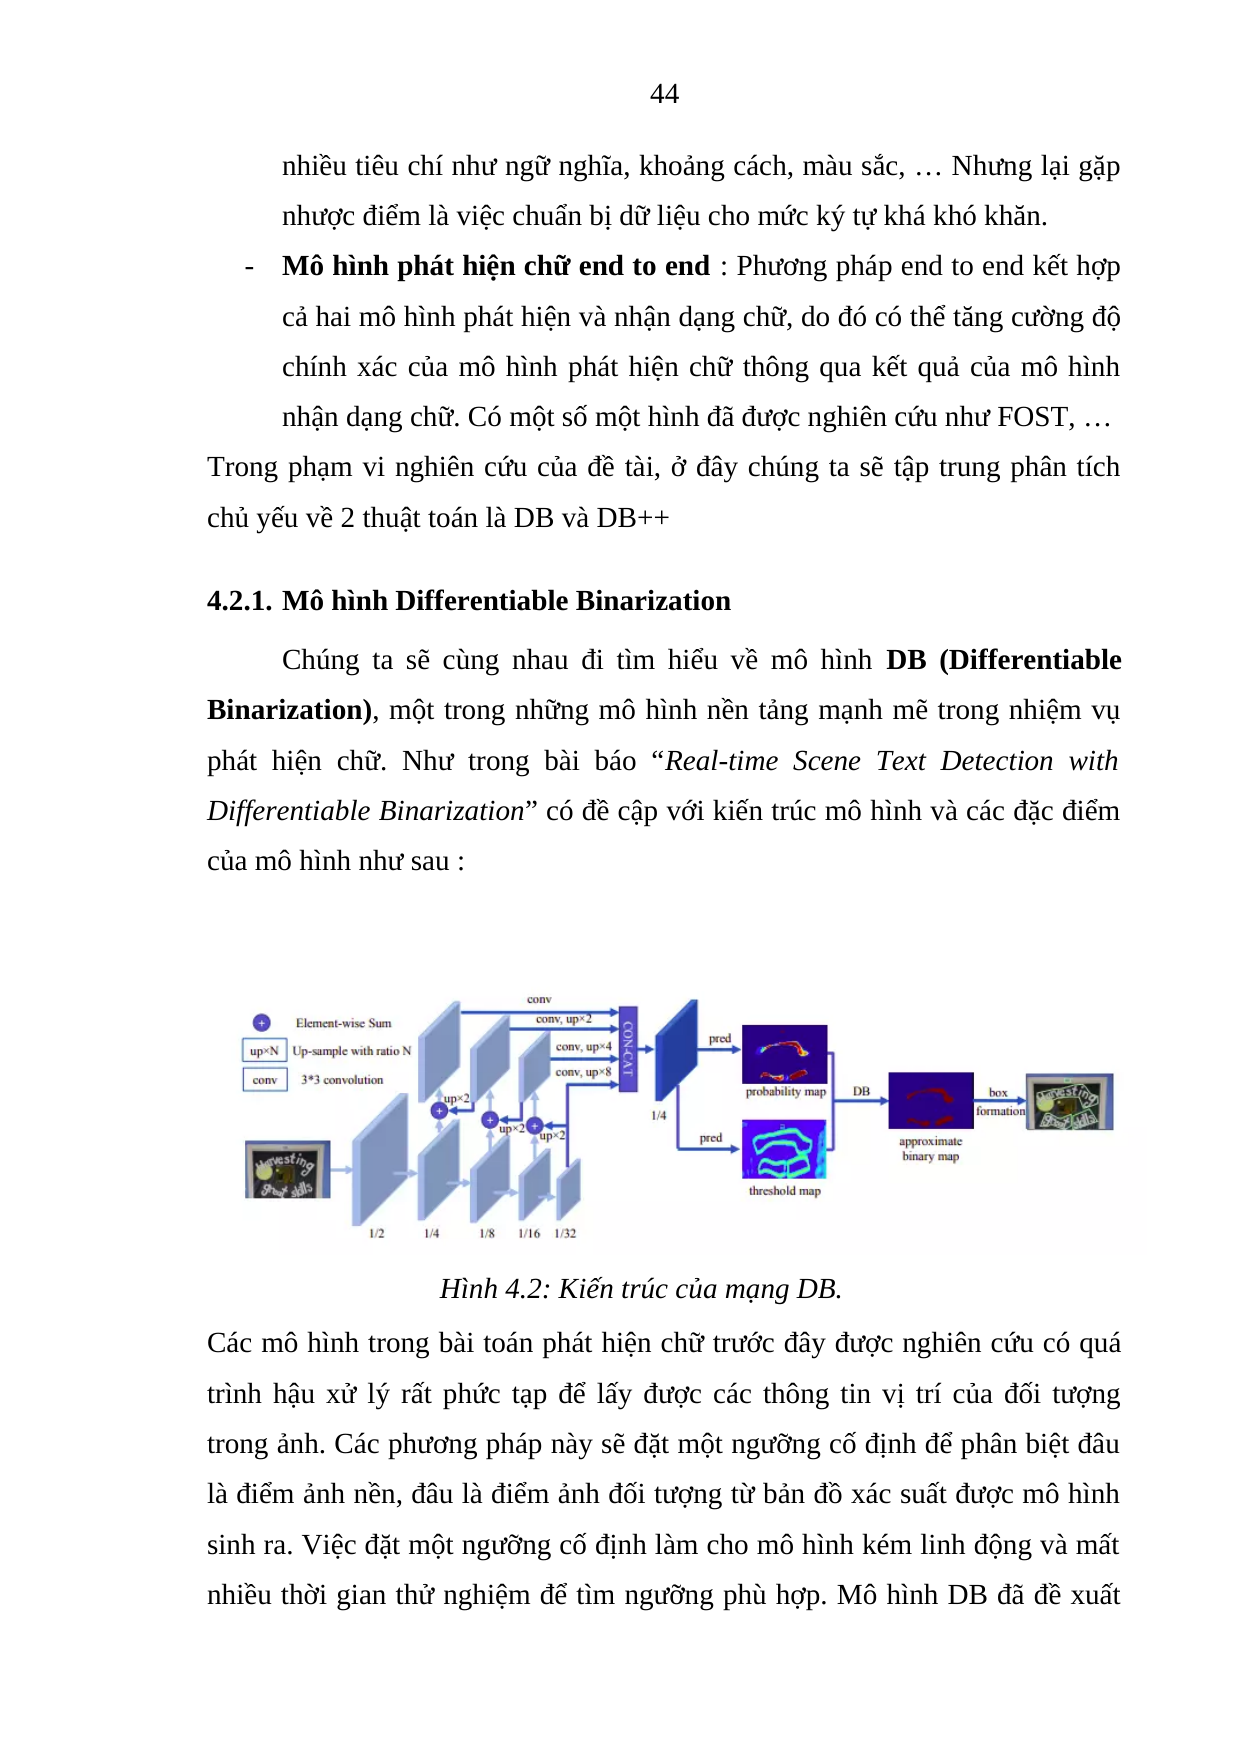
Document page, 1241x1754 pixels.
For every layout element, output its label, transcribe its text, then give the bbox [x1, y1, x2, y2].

subtitle 4.2.1. Mô hình Differentiable Binarization [207, 583, 1122, 617]
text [207, 1326, 1122, 1611]
text Trong phạm vi nghiên cứu của đề tài, ở đây chúng ta sẽ tập trung phân tích chủ yếu về 2 thuật toán là DB và DB++ [207, 449, 1122, 533]
text Chúng ta sẽ cùng nhau đi tìm hiểu về mô hình DB (Differentiable Binarization), một trong những mô hình nền tảng mạnh mẽ trong nhiệm vụ phát hiện chữ. Như trong bài báo “Real-time Scene Text Detection with Differentiable Binarization” có đề cập với kiến trúc mô hình và các đặc điểm của mô hình như sau : [207, 642, 1122, 877]
text Hình 4.2: Kiến trúc của mạng DB. [207, 1271, 1122, 1305]
list Mô hình phát hiện chữ end to end : Phương pháp end to end kết hợp cả hai mô hình phát hiện và nhận dạng chữ, do đó có thể tăng cường độ chính xác của mô hình phát hiện chữ thông qua kết quả của mô hình nhận dạng chữ. Có một số một hình đã được nghiên cứu như FOST, … [244, 248, 1122, 433]
picture [206, 944, 1147, 1255]
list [244, 148, 1122, 232]
